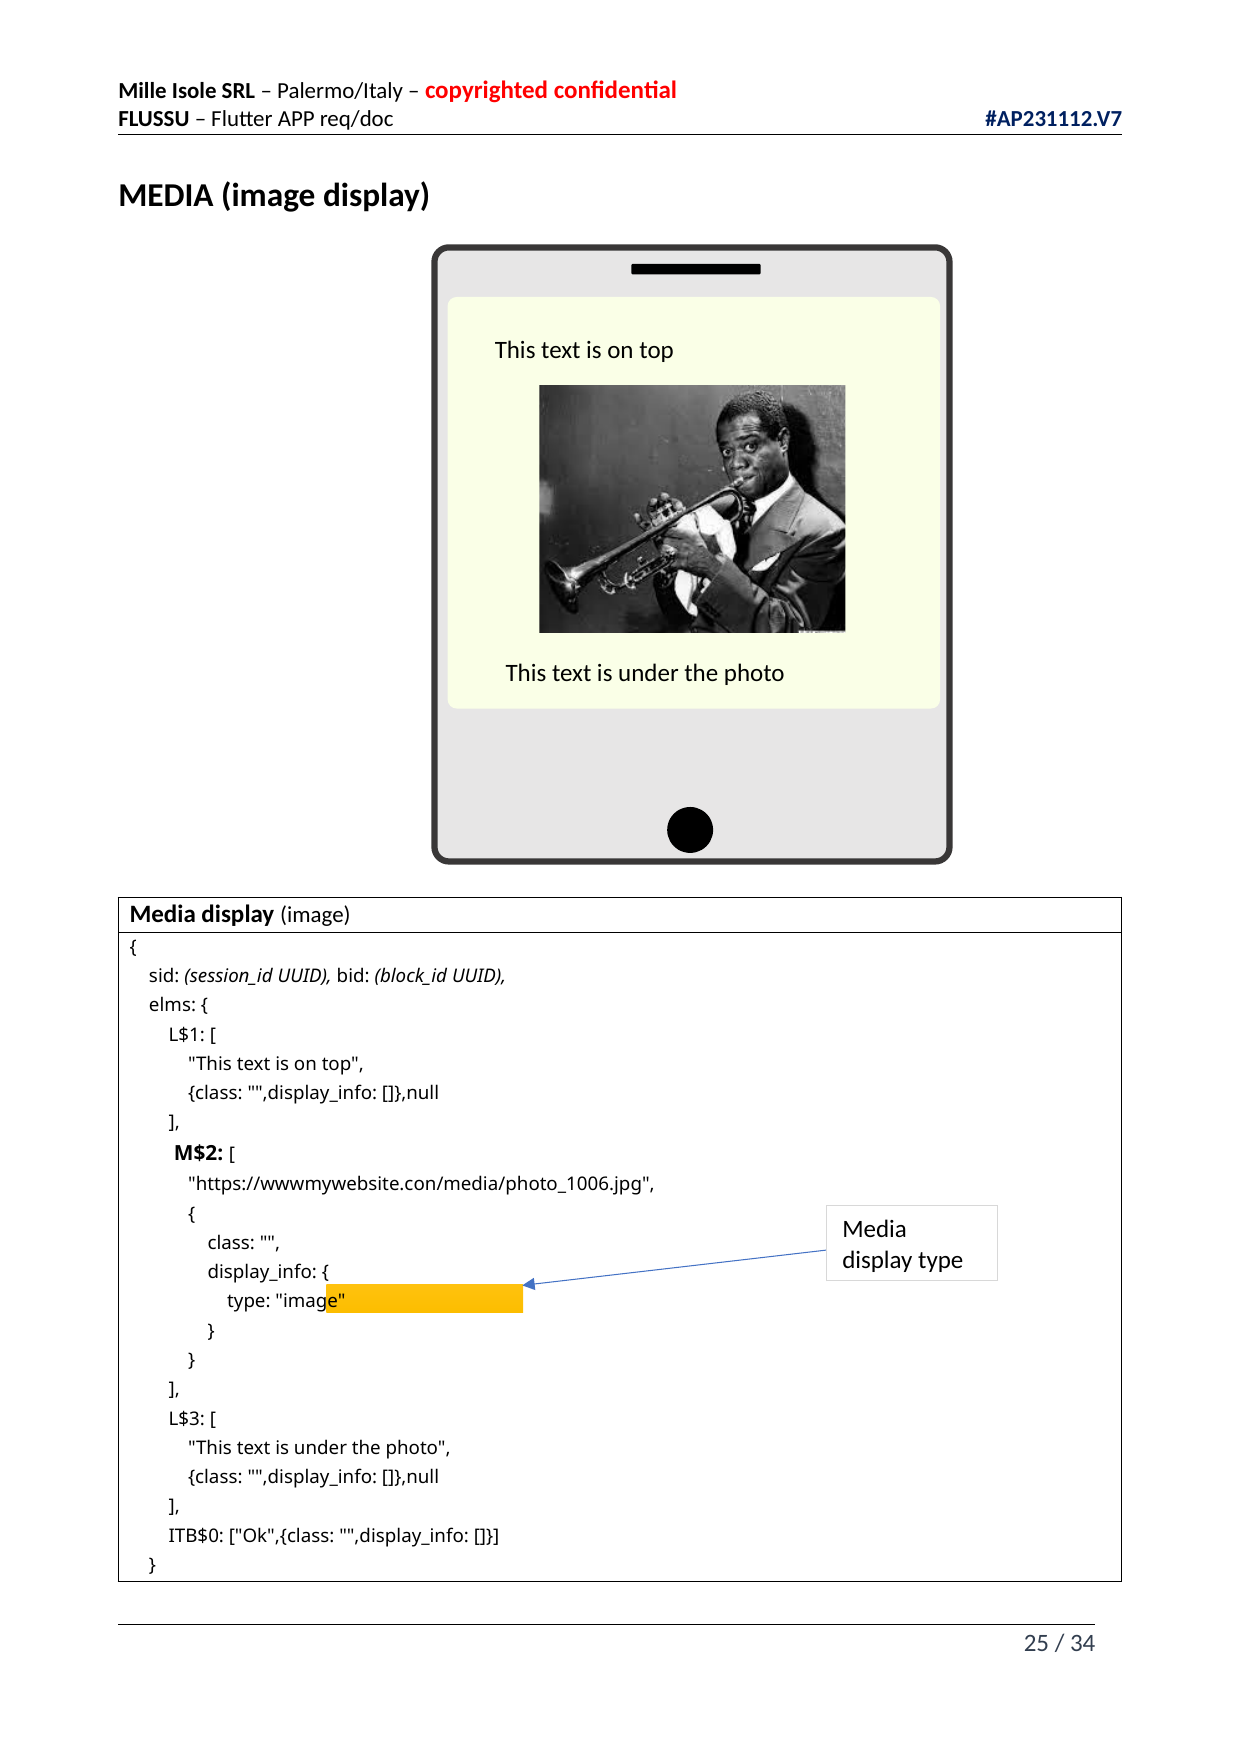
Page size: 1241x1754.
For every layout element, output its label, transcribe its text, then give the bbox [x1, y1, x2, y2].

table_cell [119, 933, 1121, 1581]
table_header Media display (image) [119, 898, 1121, 932]
text MEDIA (image display) [118, 174, 1122, 215]
picture [539, 385, 846, 633]
